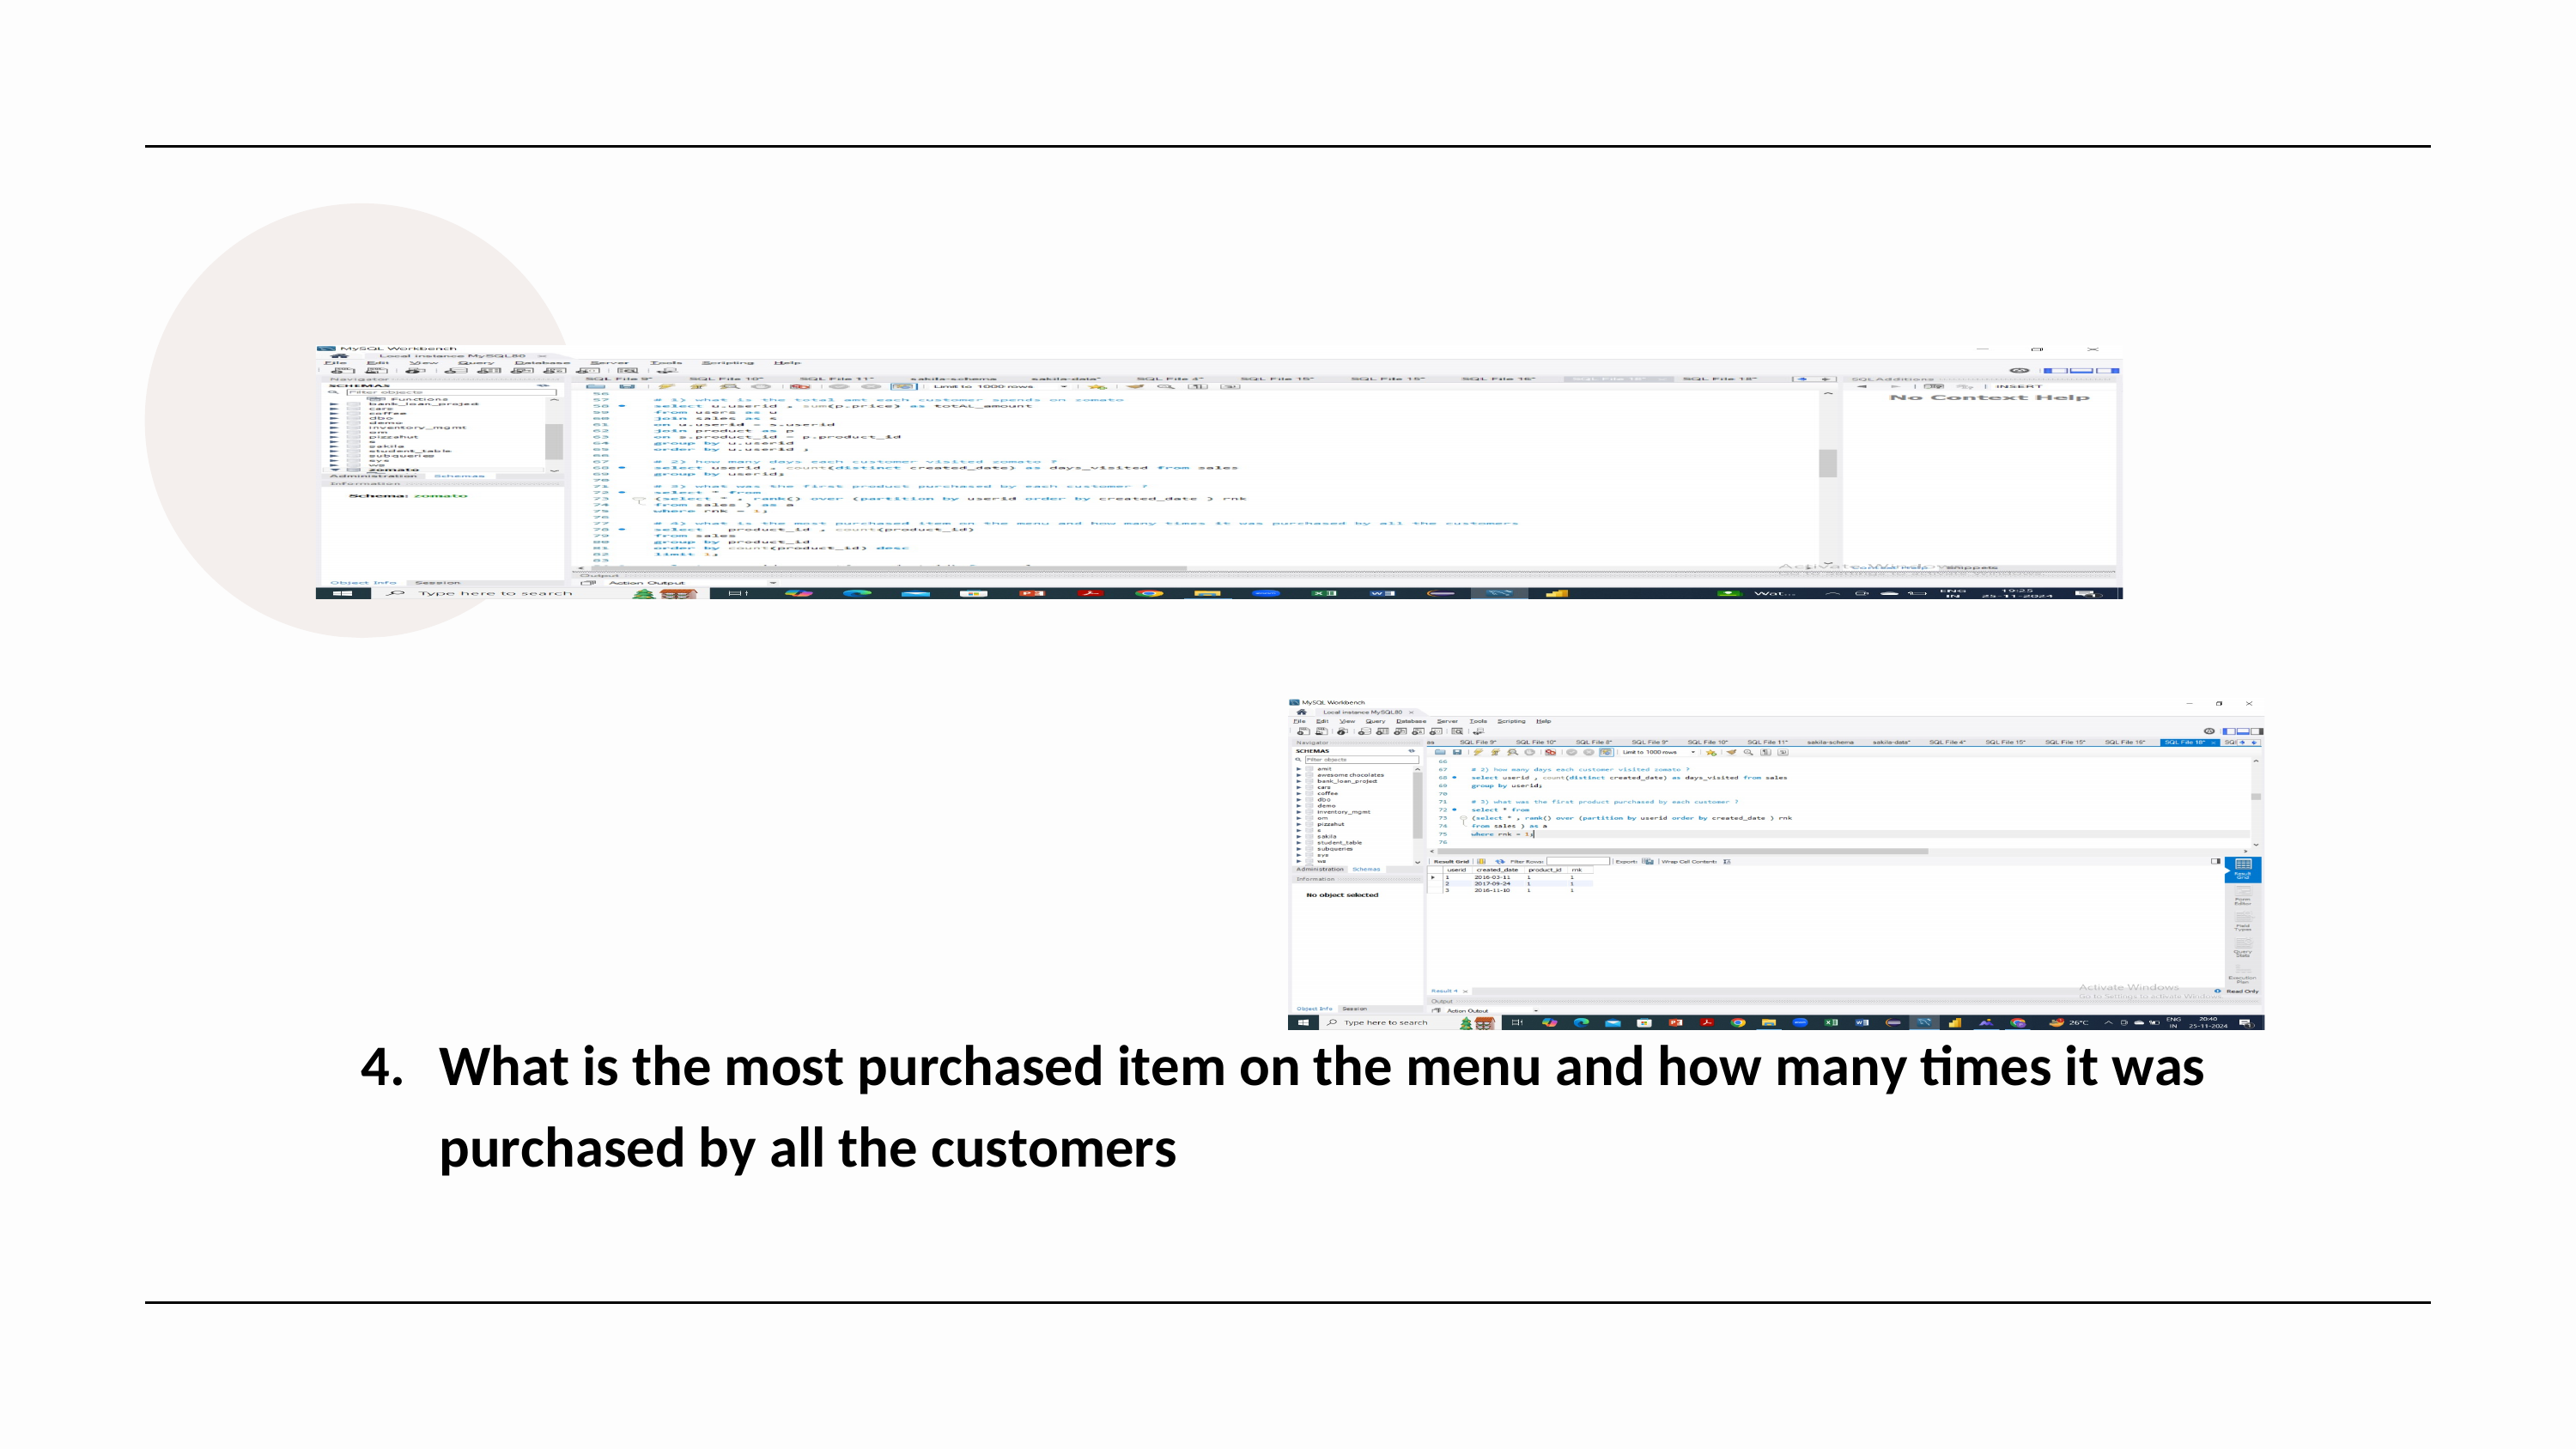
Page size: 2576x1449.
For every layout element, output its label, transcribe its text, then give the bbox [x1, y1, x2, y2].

picture [315, 345, 2123, 599]
picture [1288, 698, 2265, 1030]
list What is the most purchased item on the menu and how many times it was purchased by all the customers [361, 1030, 2385, 1181]
